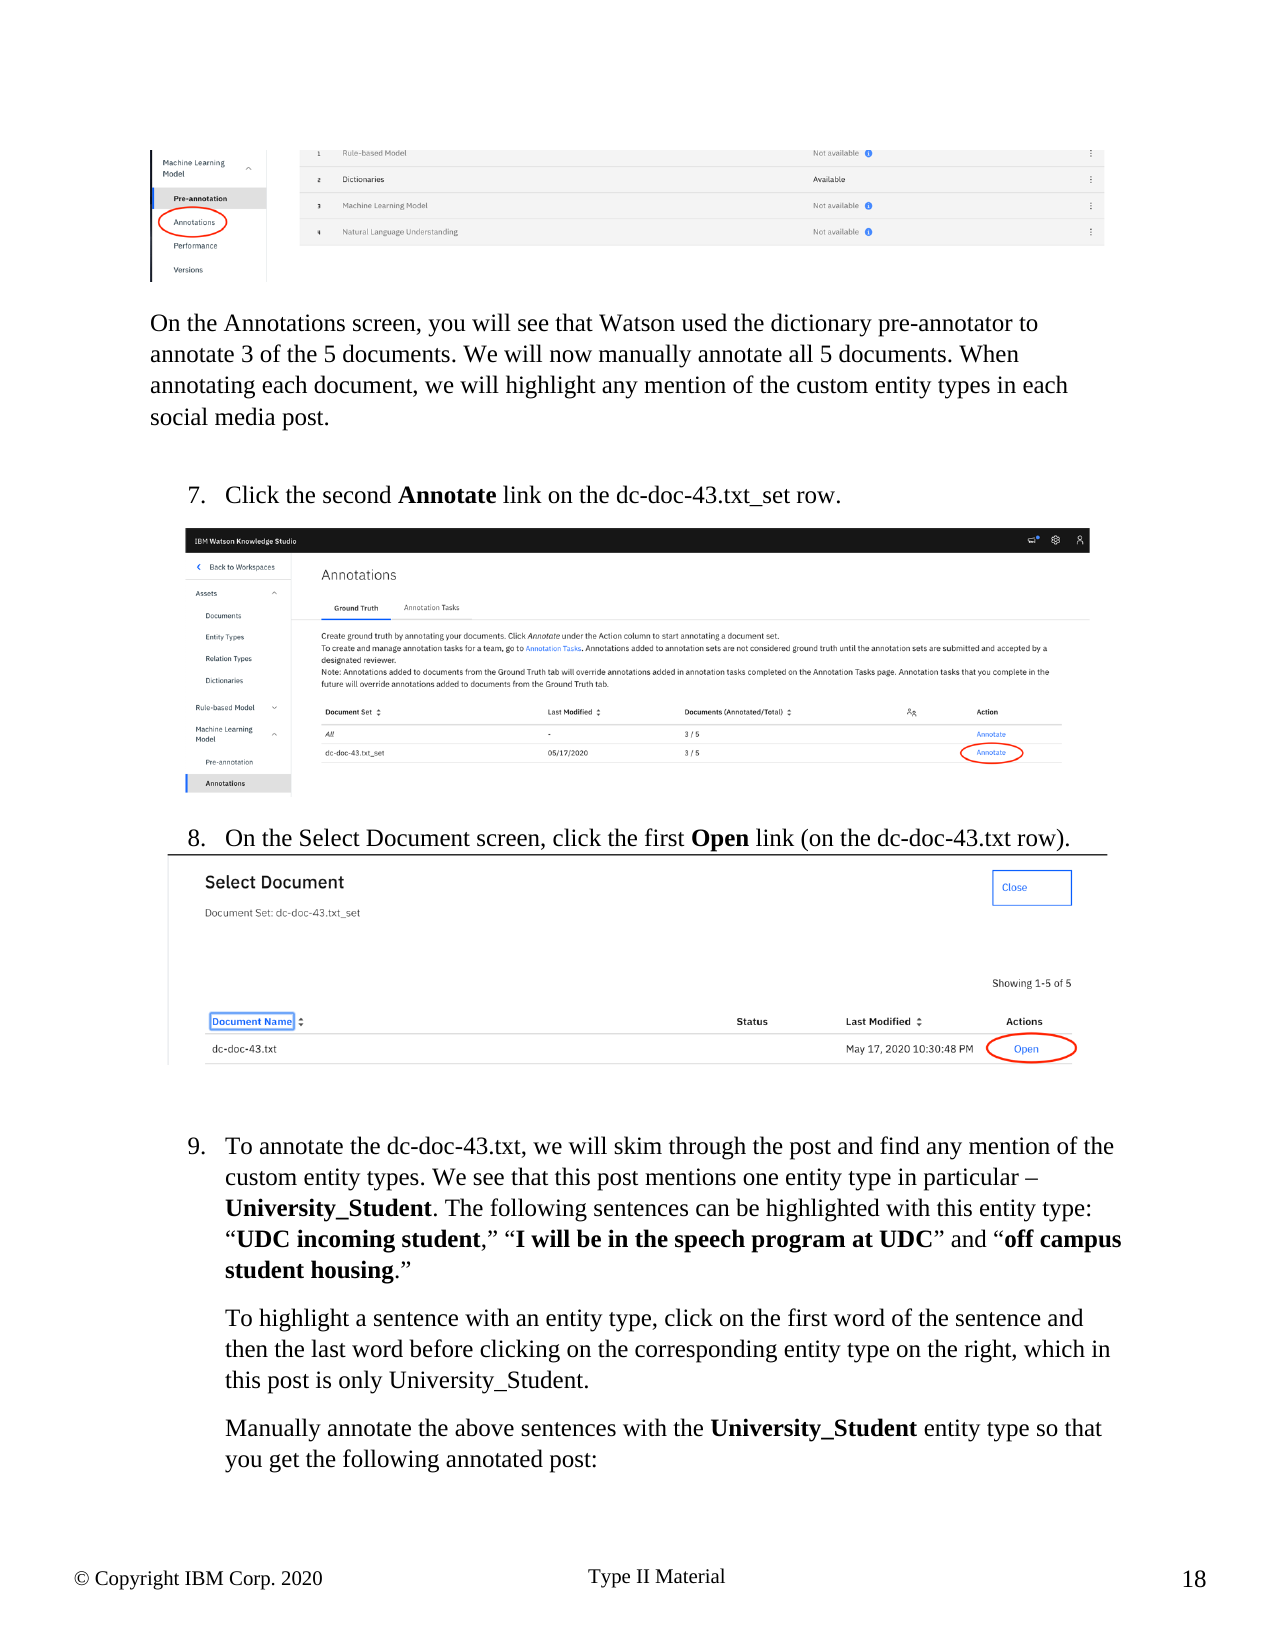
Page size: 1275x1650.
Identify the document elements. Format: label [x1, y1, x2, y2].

picture [185, 528, 1090, 797]
picture [167, 854, 1108, 1065]
picture [150, 150, 1125, 282]
